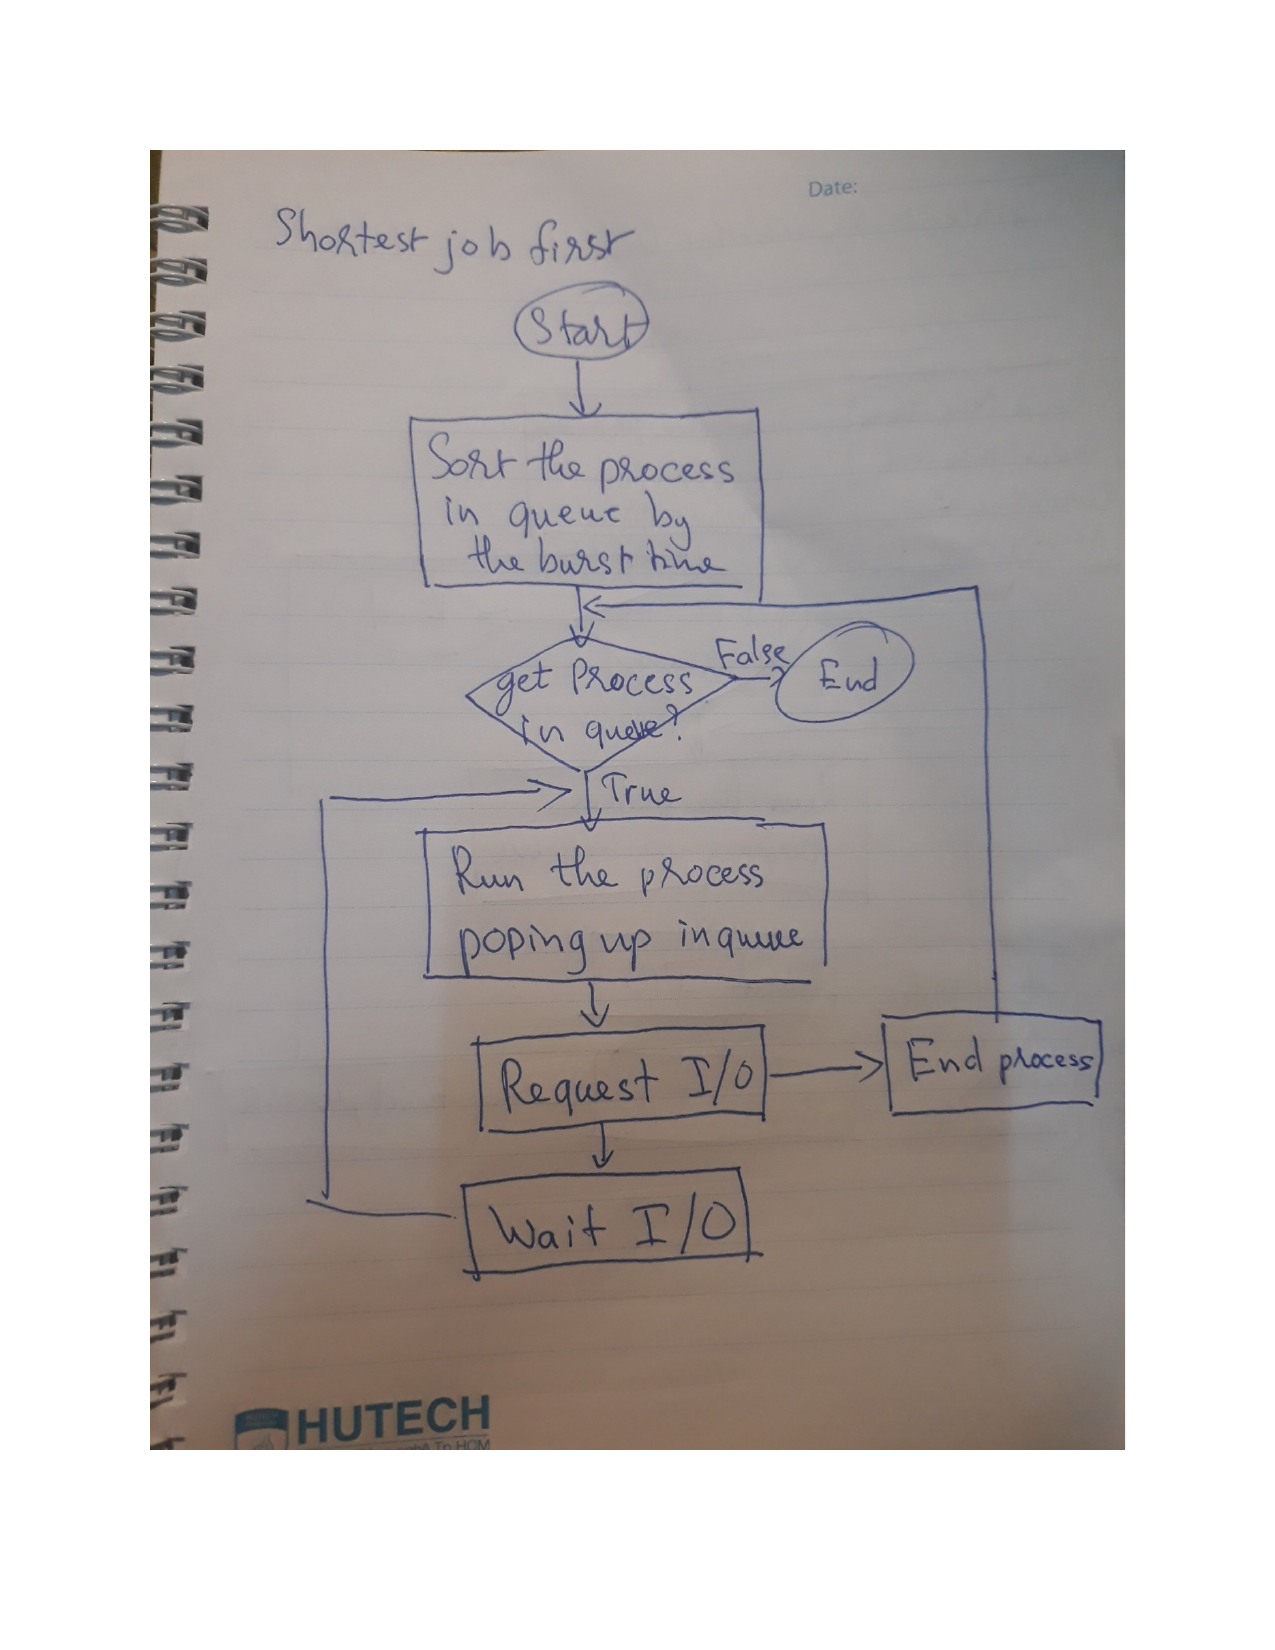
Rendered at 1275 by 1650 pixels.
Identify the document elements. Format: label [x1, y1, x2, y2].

picture [150, 150, 1125, 1450]
